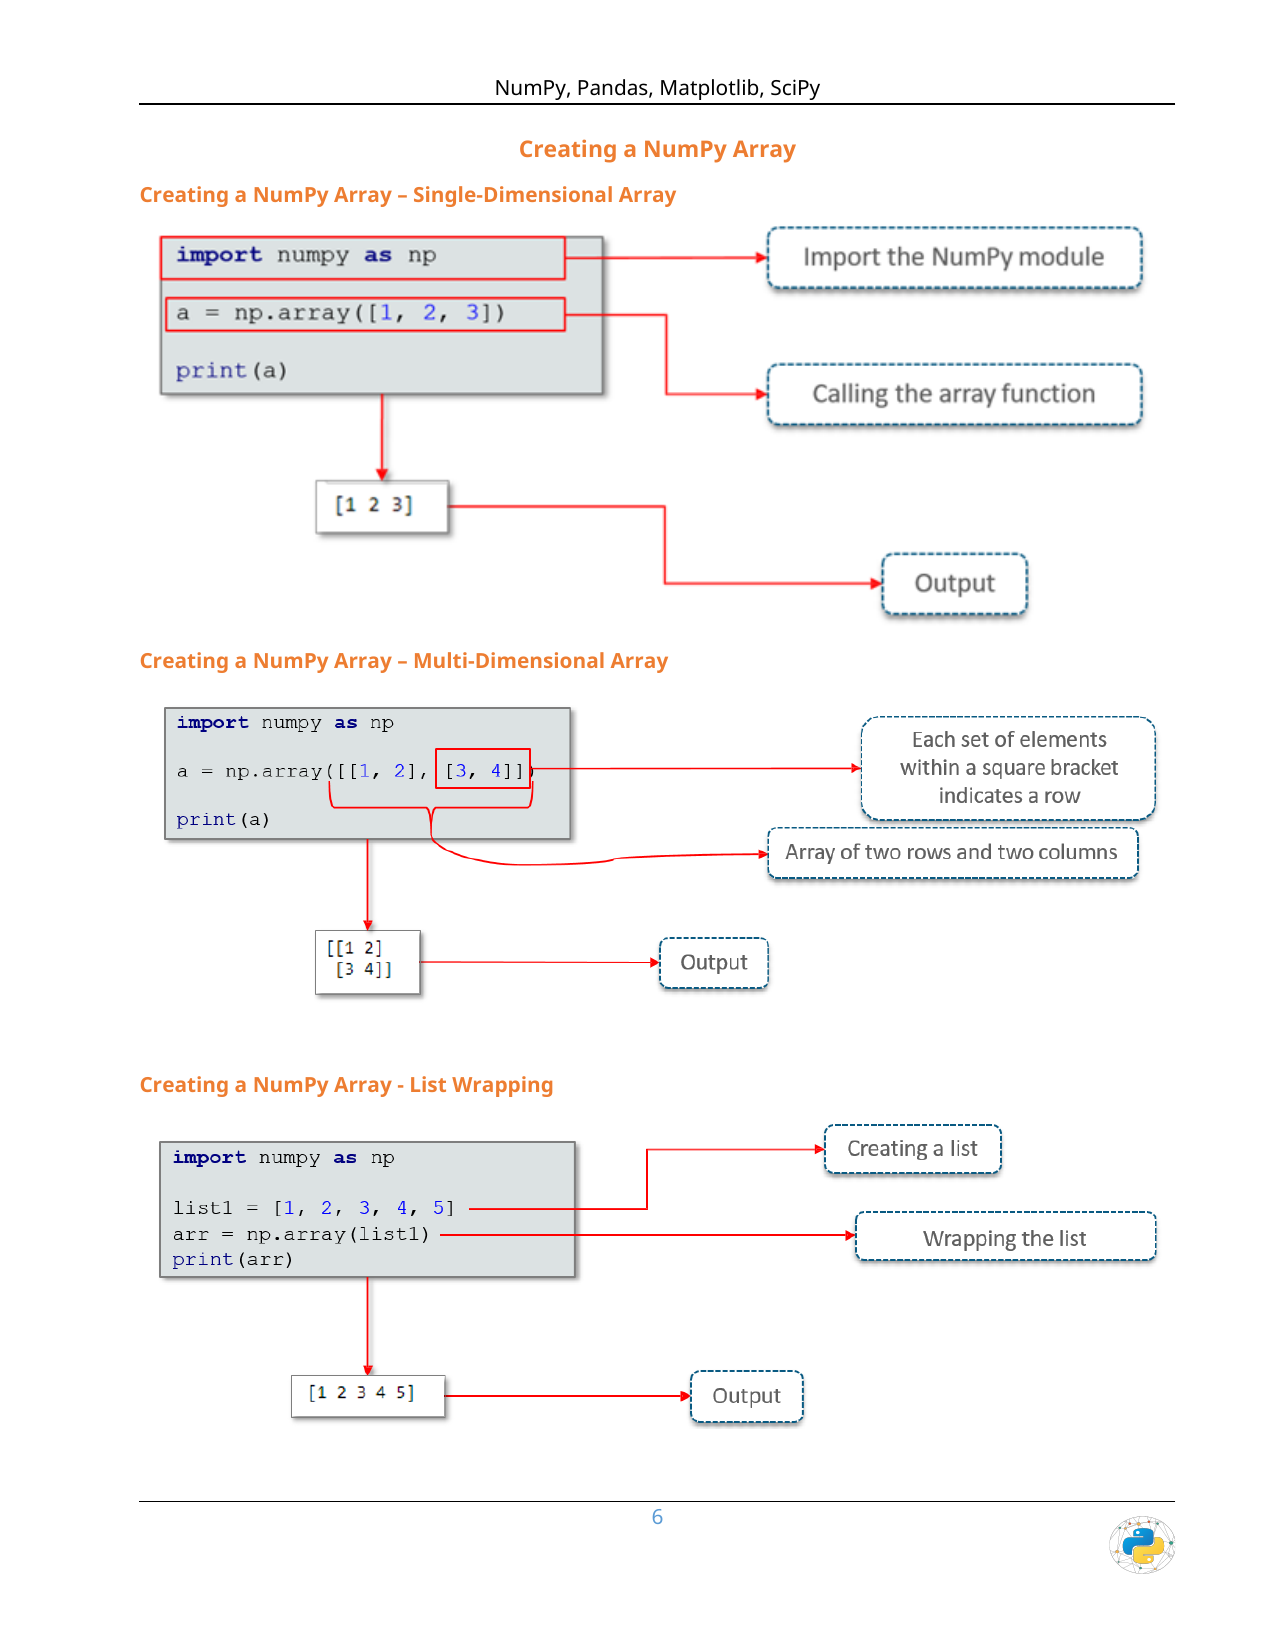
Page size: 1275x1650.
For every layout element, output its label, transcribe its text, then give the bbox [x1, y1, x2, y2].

text Creating a NumPy Array [139, 133, 1175, 164]
text Creating a NumPy Array – Single-Dimensional Array [139, 180, 1175, 208]
text Creating a NumPy Array – Multi-Dimensional Array [139, 646, 1175, 674]
picture [139, 1113, 1175, 1429]
picture [139, 688, 1176, 1014]
picture [1109, 1516, 1176, 1574]
text Creating a NumPy Array - List Wrapping [139, 1071, 1175, 1099]
picture [139, 222, 1179, 632]
